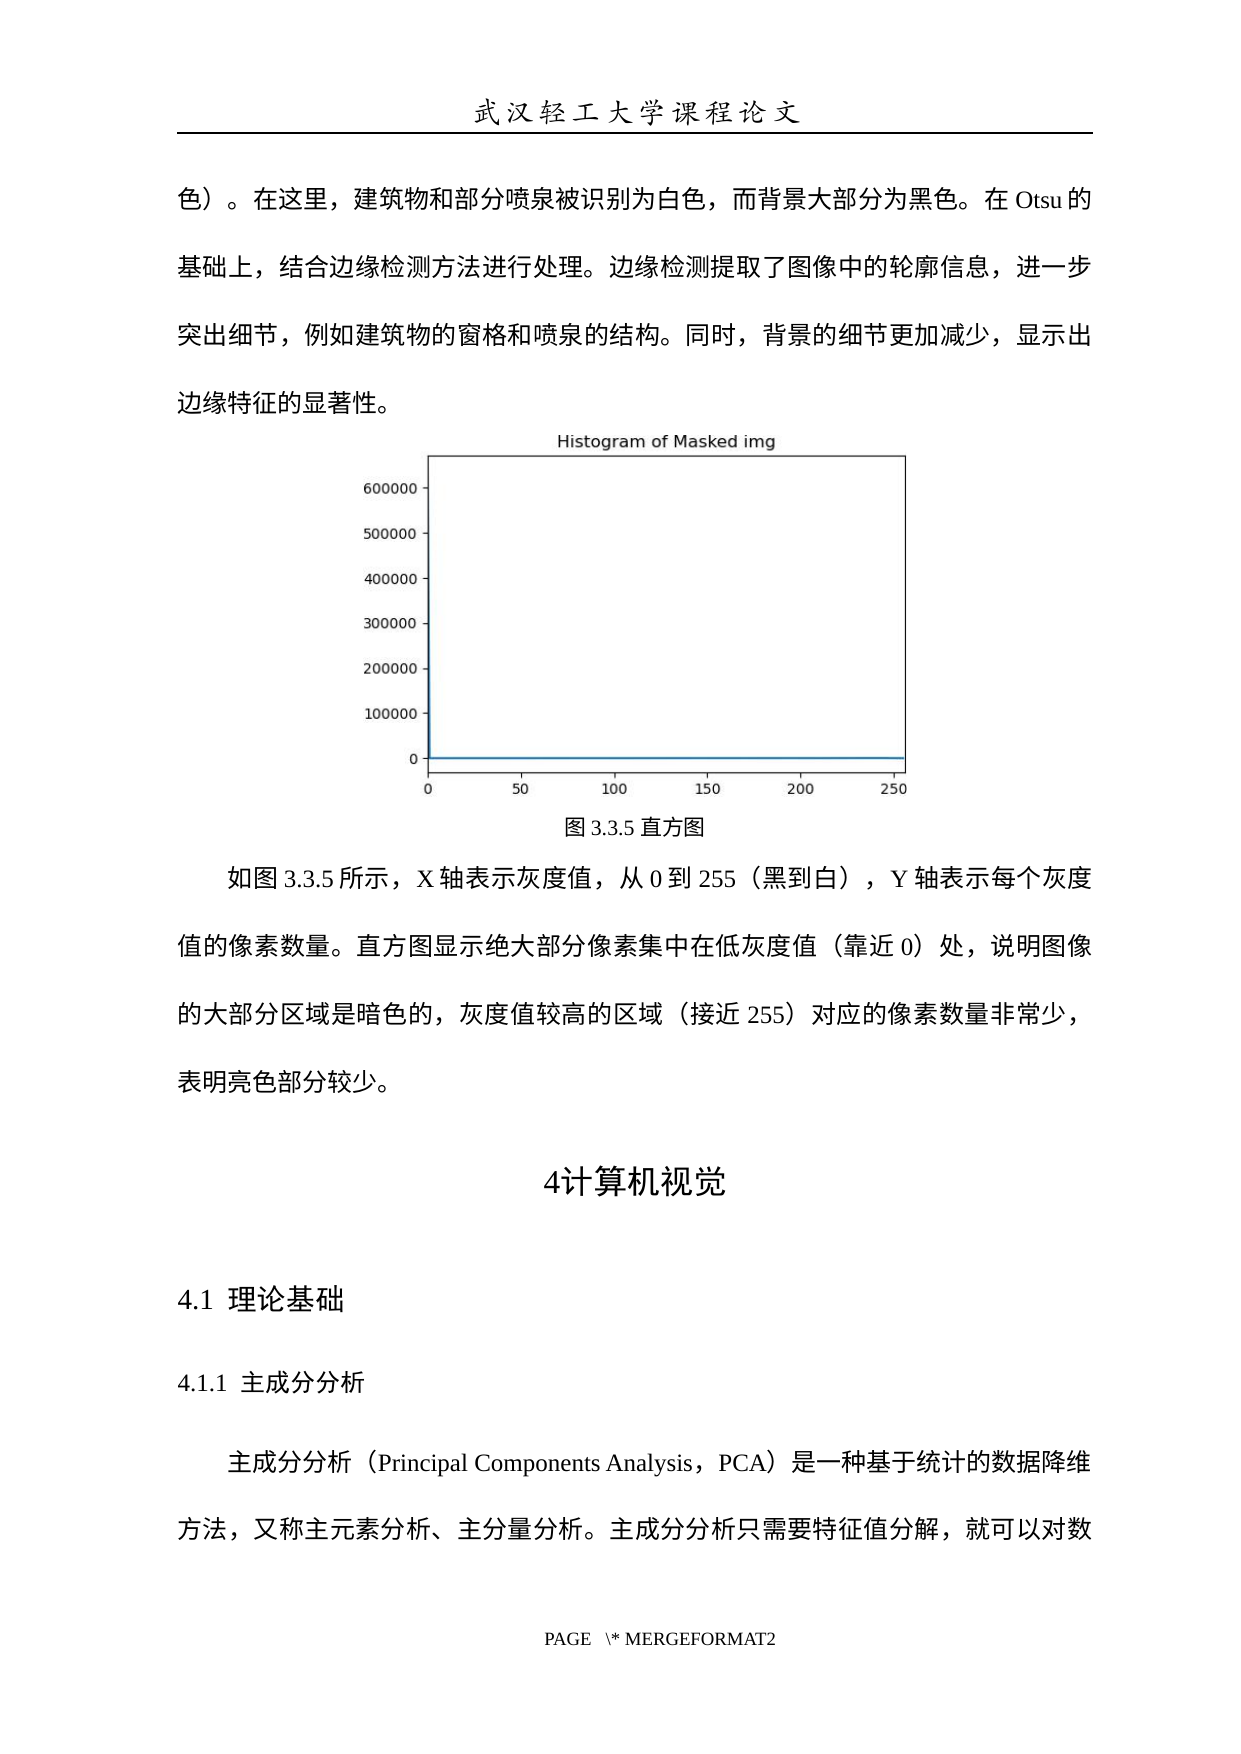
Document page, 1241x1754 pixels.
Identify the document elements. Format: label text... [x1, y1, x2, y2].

text 如图3.3.5所示，X轴表示灰度值，从0到255（黑到白），Y轴表示每个灰度值的像素数量。直方图显示绝大部分像素集中在低灰度值（靠近0）处，说明图像的大部分区域是暗色的，灰度值较高的区域（接近255）对应的像素数量非常少，表明亮色部分较少。 [177, 843, 1093, 1115]
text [177, 164, 1093, 436]
text 图3.3.5 直方图 [177, 809, 1093, 843]
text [177, 1426, 1093, 1562]
subtitle 计算机视觉 [177, 1147, 1093, 1215]
picture [363, 435, 907, 797]
subtitle 主成分分析 [177, 1364, 1093, 1398]
subtitle 理论基础 [177, 1264, 1093, 1332]
